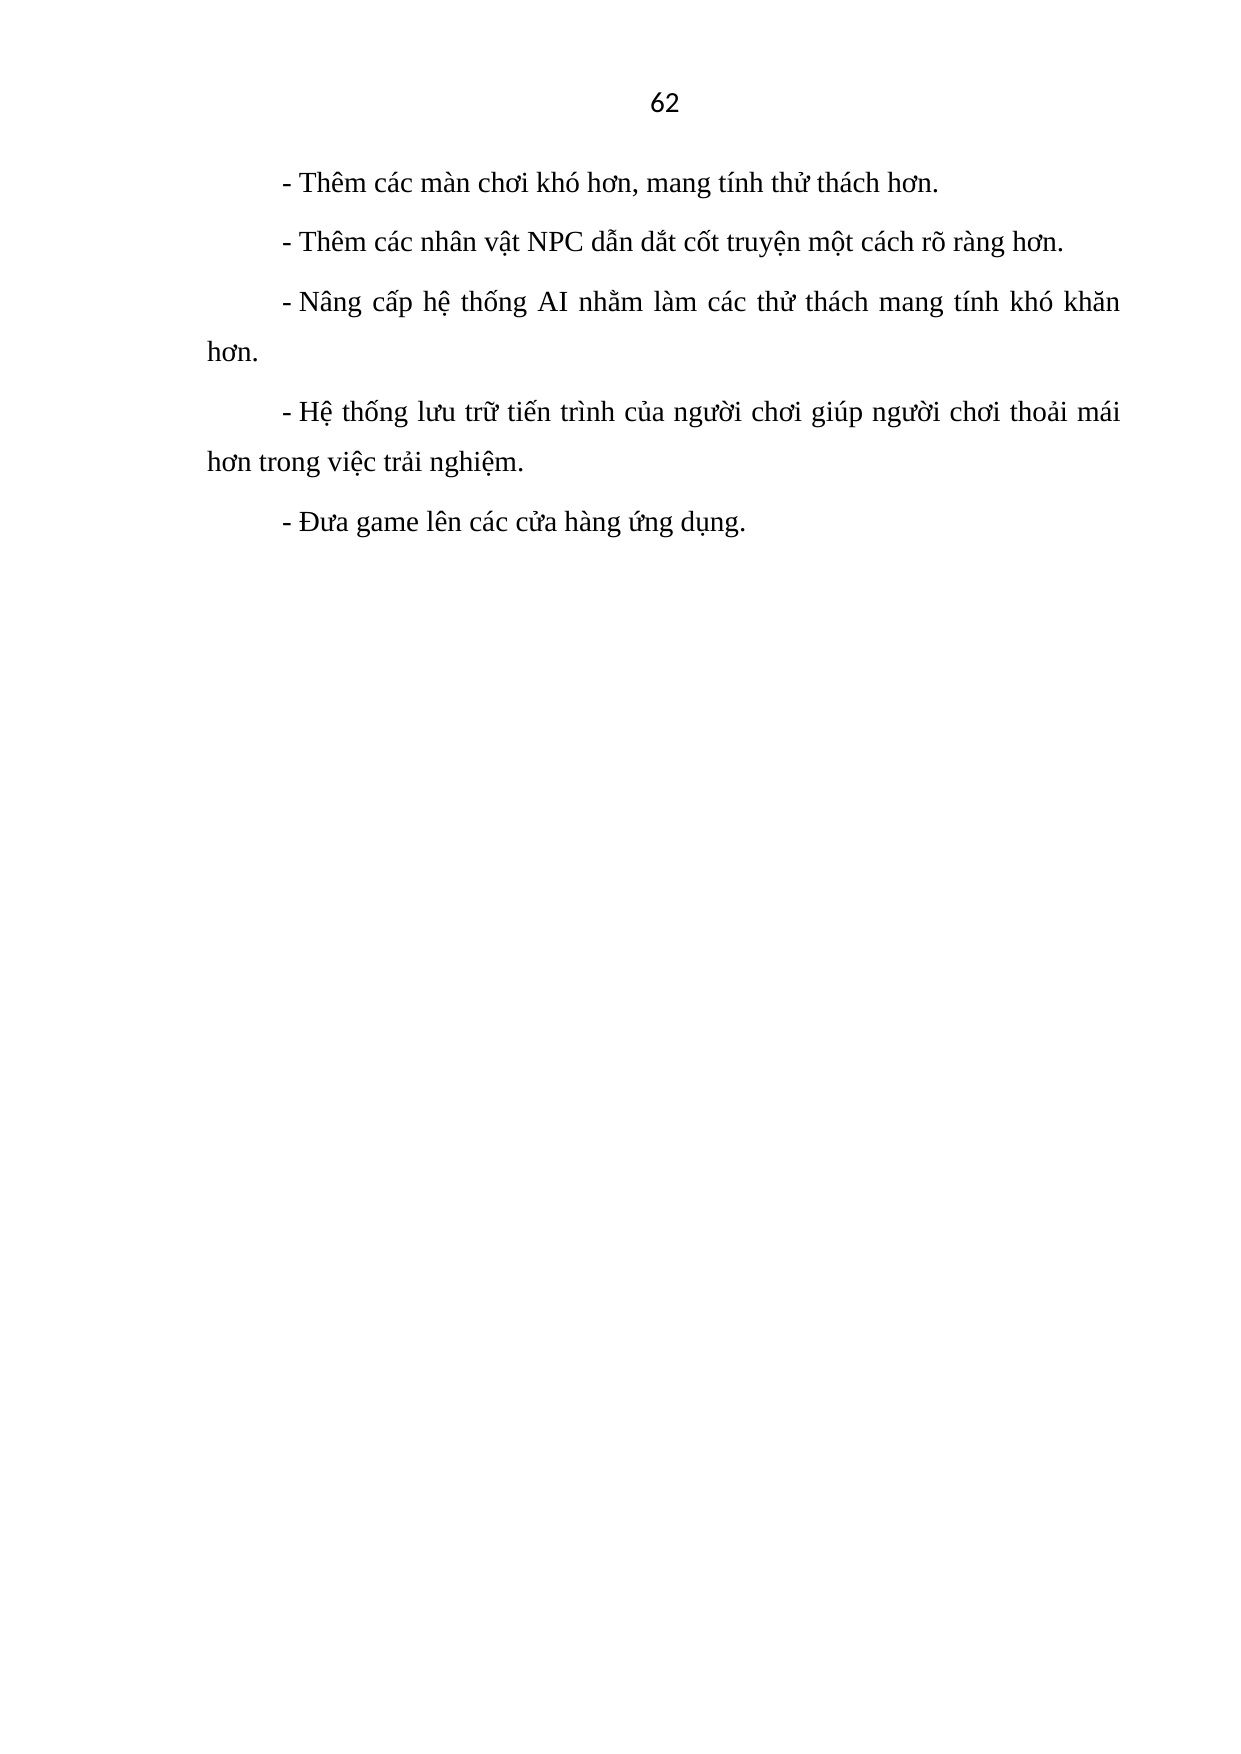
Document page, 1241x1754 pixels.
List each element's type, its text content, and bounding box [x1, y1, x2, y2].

text Nâng cấp hệ thống AI nhằm làm các thử thách mang tính khó khăn hơn. [207, 284, 1122, 368]
text Thêm các màn chơi khó hơn, mang tính thử thách hơn. [207, 165, 1122, 198]
text Hệ thống lưu trữ tiến trình của người chơi giúp người chơi thoải mái hơn trong việc trải nghiệm. [207, 394, 1122, 478]
text Đưa game lên các cửa hàng ứng dụng. [207, 504, 1122, 537]
text Thêm các nhân vật NPC dẫn dắt cốt truyện một cách rõ ràng hơn. [207, 224, 1122, 258]
